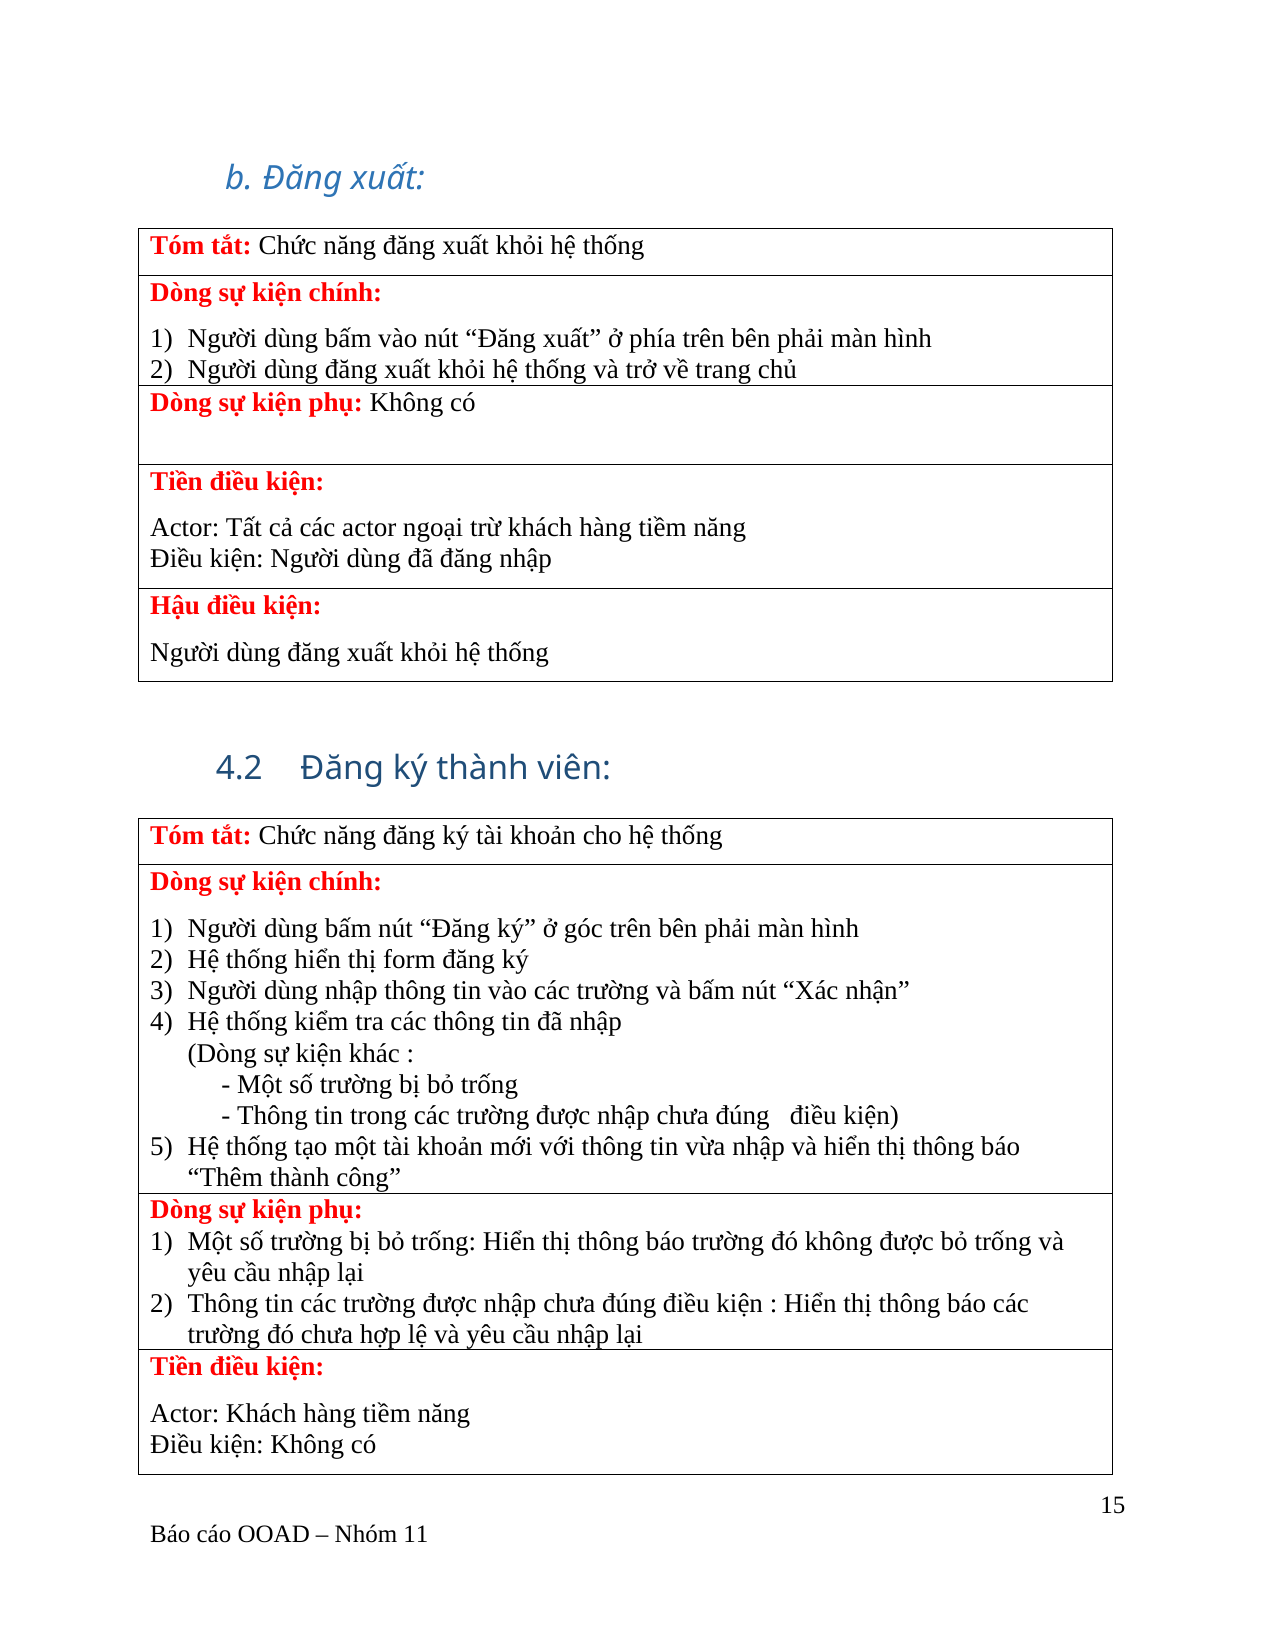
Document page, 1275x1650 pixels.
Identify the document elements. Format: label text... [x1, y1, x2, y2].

table_header Tóm tắt: Chức năng đăng xuất khỏi hệ thống [139, 229, 1112, 275]
subtitle Đăng xuất: [225, 154, 1125, 199]
table_cell Hậu điều kiện: Người dùng đăng xuất khỏi hệ thống [139, 589, 1112, 681]
table_cell Tiền điều kiện: Actor: Tất cả các actor ngoại trừ khách hàng tiềm năng Điều kiện: Người dùng đã đăng nhập [139, 465, 1112, 588]
table_cell Dòng sự kiện chính: Người dùng bấm nút “Đăng ký” ở góc trên bên phải màn hình Hệ thống hiển thị form đăng ký Người dùng nhập thông tin vào các trường và bấm nút “Xác nhận” Hệ thống kiểm tra các thông tin đã nhập (Dòng sự kiện khác : - Một số trường bị bỏ trống - Thông tin trong các trường được nhập chưa đúng điều kiện) Hệ thống tạo một tài khoản mới với thông tin vừa nhập và hiển thị thông báo “Thêm thành công” [139, 865, 1112, 1192]
subtitle Đăng ký thành viên: [216, 744, 1125, 789]
table_cell Tiền điều kiện: Actor: Khách hàng tiềm năng Điều kiện: Không có [139, 1350, 1112, 1473]
table_cell Dòng sự kiện chính: Người dùng bấm vào nút “Đăng xuất” ở phía trên bên phải màn hình Người dùng đăng xuất khỏi hệ thống và trở về trang chủ [139, 276, 1112, 385]
table_cell Dòng sự kiện phụ: Một số trường bị bỏ trống: Hiển thị thông báo trường đó không được bỏ trống và yêu cầu nhập lại Thông tin các trường được nhập chưa đúng điều kiện : Hiển thị thông báo các trường đó chưa hợp lệ và yêu cầu nhập lại [139, 1194, 1112, 1349]
table_cell Dòng sự kiện phụ: Không có [139, 386, 1112, 464]
table_header Tóm tắt: Chức năng đăng ký tài khoản cho hệ thống [139, 819, 1112, 864]
